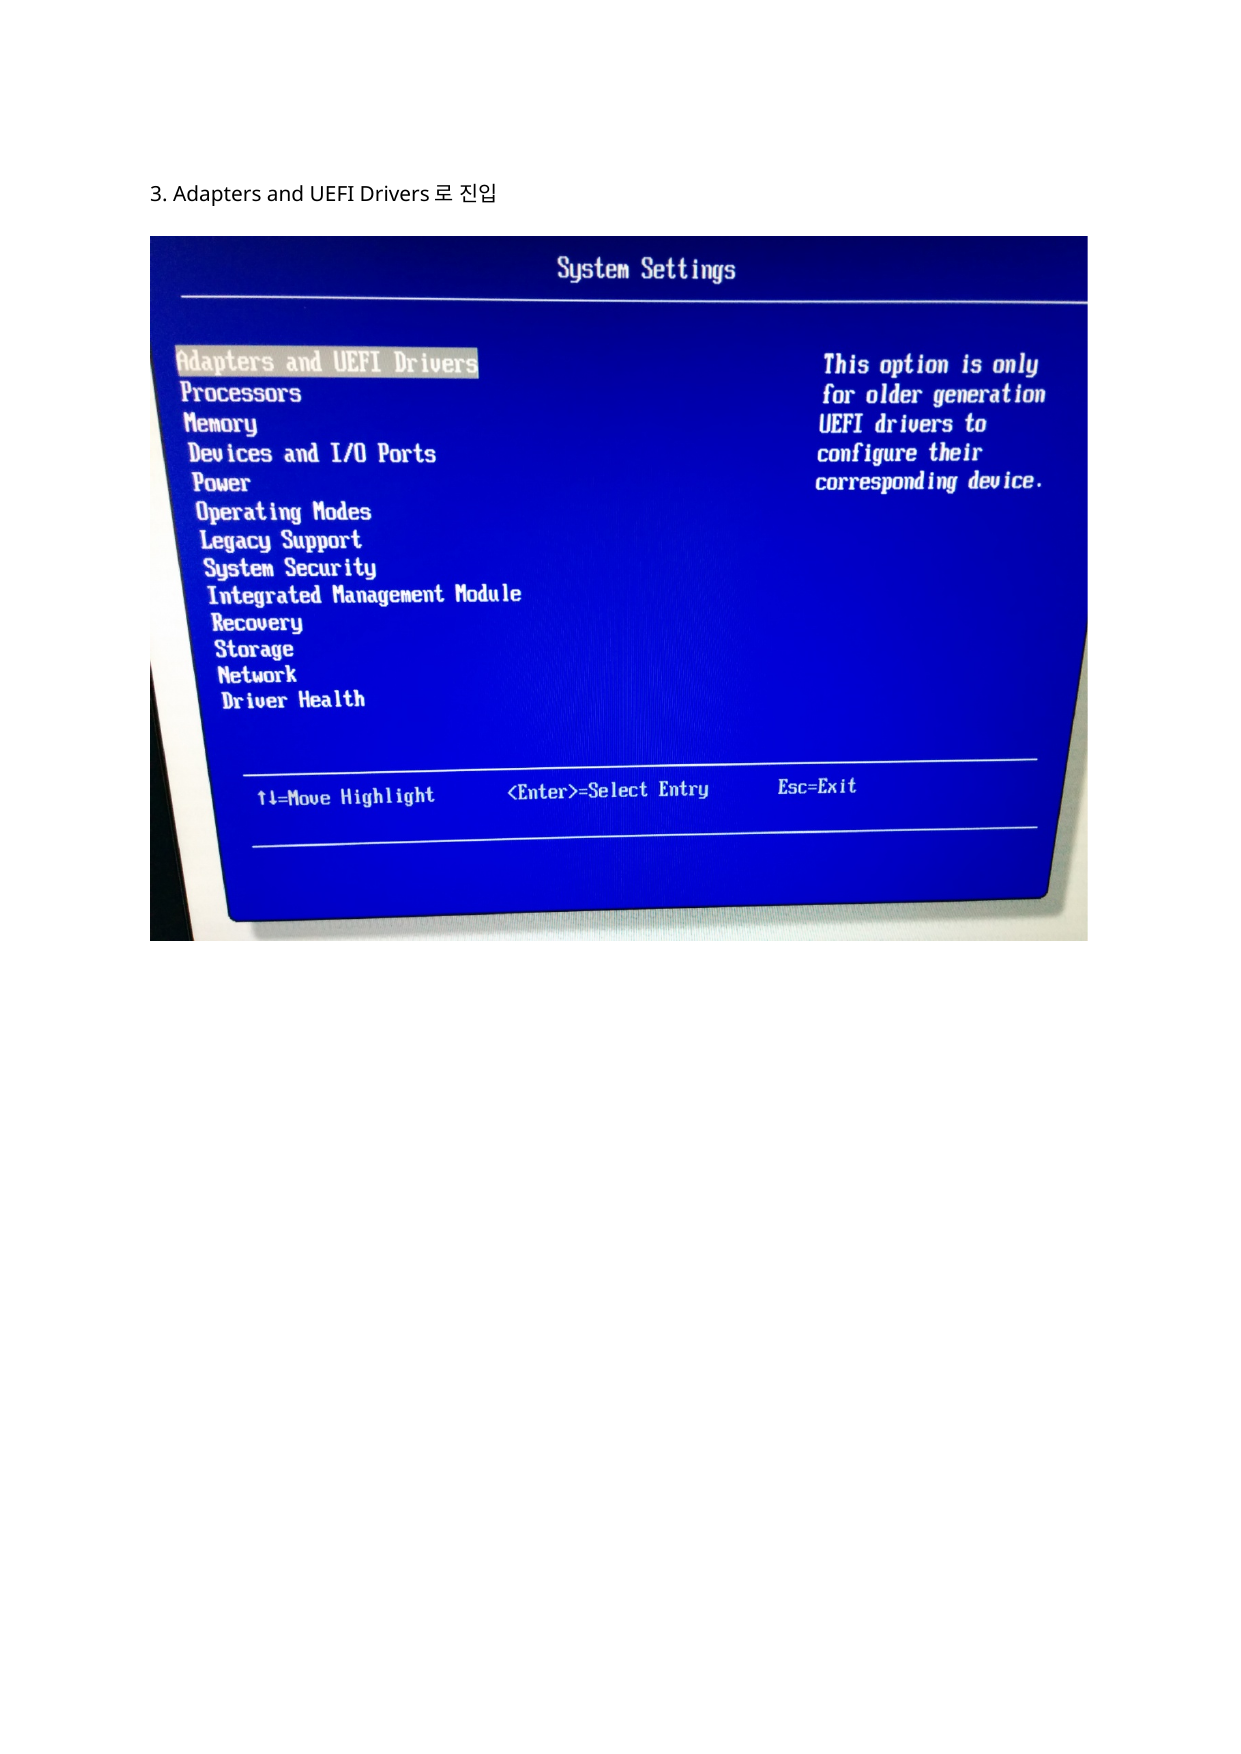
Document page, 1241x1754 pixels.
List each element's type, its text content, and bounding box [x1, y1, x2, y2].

text 3. Adapters and UEFI Drivers로 진입 [150, 177, 1090, 207]
picture [150, 236, 1088, 941]
